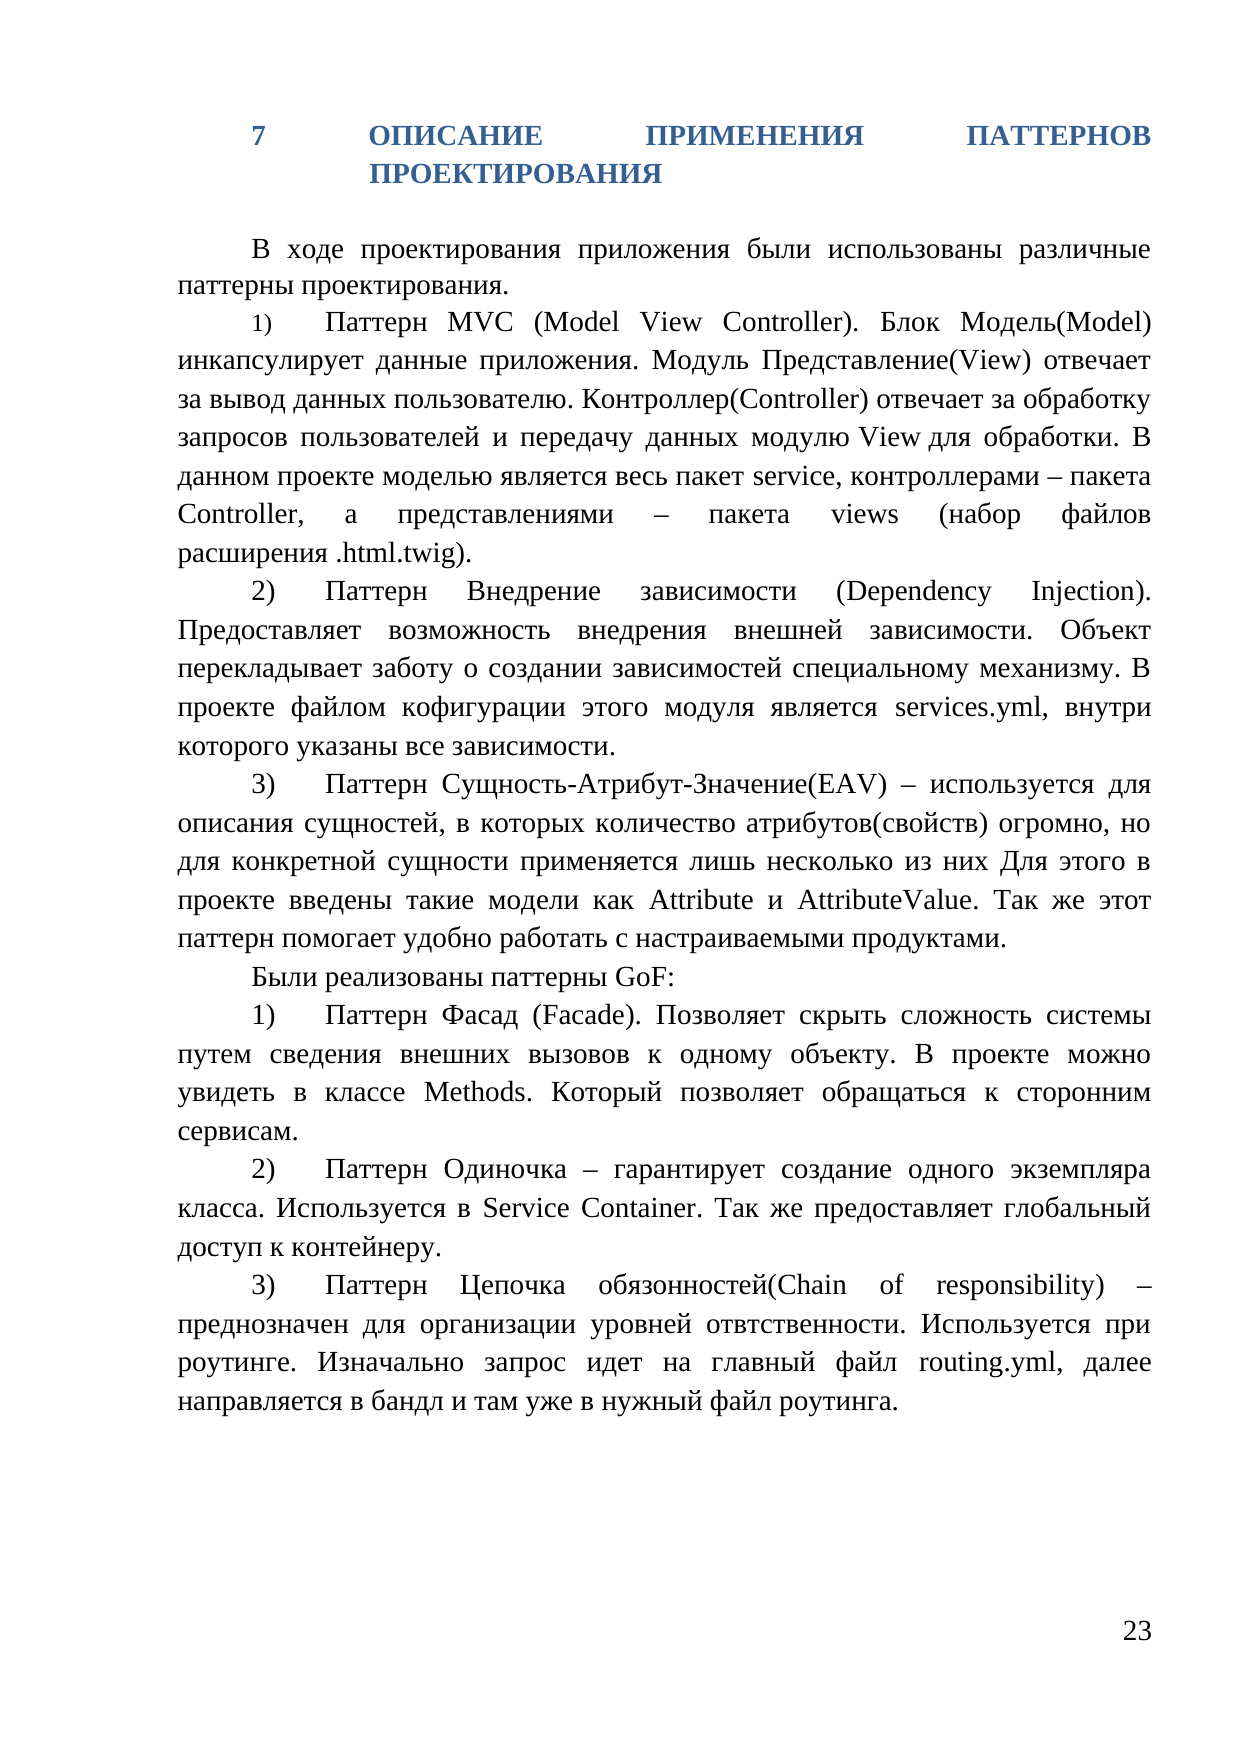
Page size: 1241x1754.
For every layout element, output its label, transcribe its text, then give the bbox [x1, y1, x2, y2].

list Были реализованы паттерны GoF: [251, 959, 1152, 992]
list Паттерн Фасад (Facade). Позволяет скрыть сложность системы путем сведения внешних вызовов к одному объекту. В проекте можно увидеть в классе Methods. Который позволяет обращаться к сторонним сервисам. [177, 997, 1152, 1147]
list Паттерн Внедрение зависимости (Dependency Injection). Предоставляет возможность внедрения внешней зависимости. Объект перекладывает заботу о создании зависимостей специальному механизму. В проекте файлом кофигурации этого модуля является services.yml, внутри которого указаны все зависимости. [177, 573, 1152, 761]
text 7 ОПИСАНИЕ ПРИМЕНЕНИЯ ПАТТЕРНОВ ПРОЕКТИРОВАНИЯ [251, 118, 1152, 190]
text В ходе проектирования приложения были использованы различные паттерны проектирования. [177, 231, 1152, 301]
list Паттерн MVC (Model View Controller). Блок Модель(Model) инкапсулирует данные приложения. Модуль Представление(View) отвечает за вывод данных пользователю. Контроллер(Controller) отвечает за обработку запросов пользователей и передачу данных модулю View для обработки. В данном проекте моделью является весь пакет service, контроллерами – пакета Controller, а представлениями – пакета views (набор файлов расширения .html.twig). [177, 304, 1152, 568]
list Паттерн Цепочка обязонностей(Chain of responsibility) – преднозначен для организации уровней отвтственности. Используется при роутинге. Изначально запрос идет на главный файл routing.yml, далее направляется в бандл и там уже в нужный файл роутинга. [177, 1267, 1152, 1416]
list Паттерн Сущность-Атрибут-Значение(EAV) – используется для описания сущностей, в которых количество атрибутов(свойств) огромно, но для конкретной сущности применяется лишь несколько из них Для этого в проекте введены такие модели как Attribute и AttributeValue. Так же этот паттерн помогает удобно работать с настраиваемыми продуктами. [177, 766, 1152, 954]
list Паттерн Одиночка – гарантирует создание одного экземпляра класса. Используется в Service Container. Так же предоставляет глобальный доступ к контейнеру. [177, 1152, 1152, 1262]
